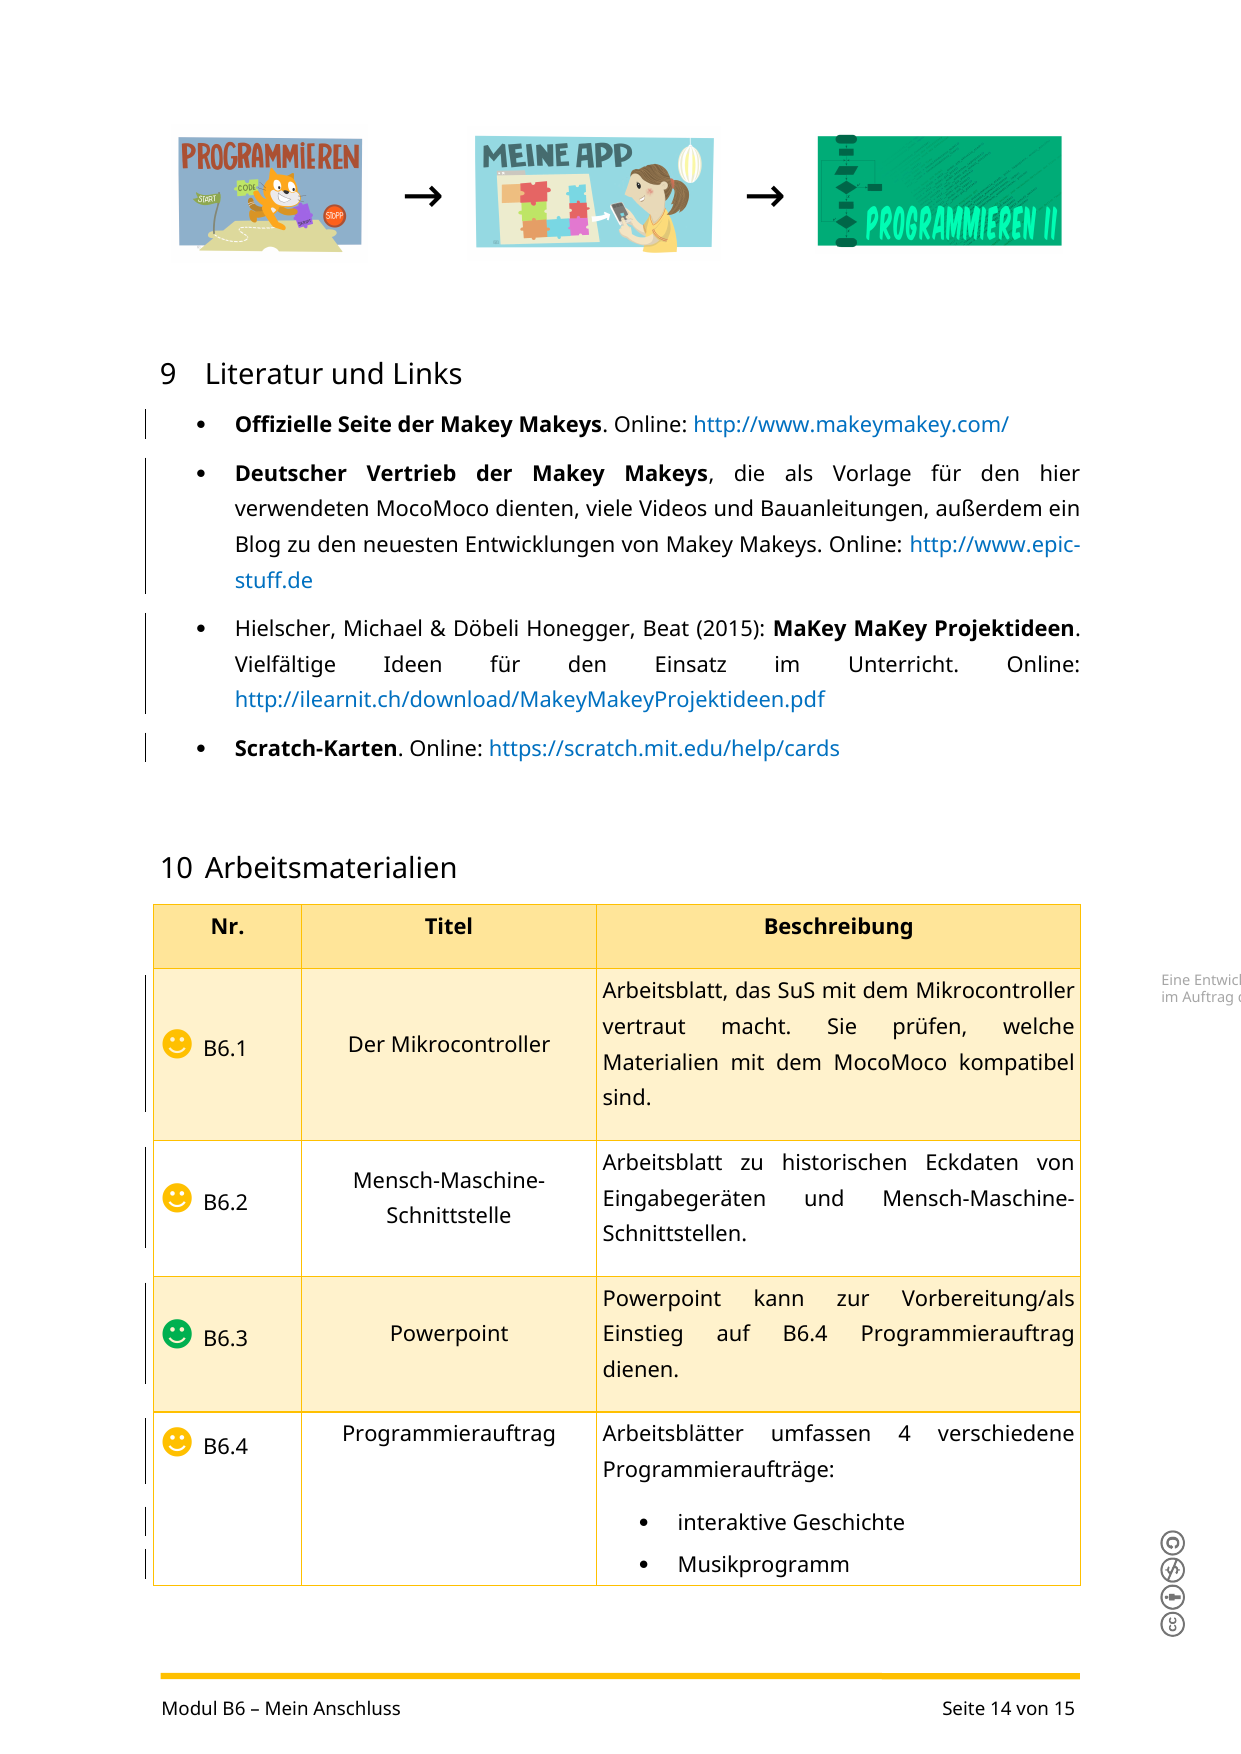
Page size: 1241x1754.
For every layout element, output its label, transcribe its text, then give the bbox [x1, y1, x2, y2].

table_header [803, 118, 1075, 274]
table_cell Mensch-Maschine-Schnittstelle [302, 1141, 596, 1276]
table_header → [385, 118, 461, 274]
table_cell Programmierauftrag [302, 1413, 596, 1584]
list Offizielle Seite der Makey Makeys. Online: http://www.makeymakey.com/ [197, 409, 1081, 439]
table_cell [597, 1413, 1080, 1584]
table_header [461, 118, 727, 274]
table_cell Arbeitsblatt zu historischen Eckdaten von Eingabegeräten und Mensch-Maschine-Schnittstellen. [597, 1141, 1080, 1276]
table_cell ☻ B6.1 [154, 969, 301, 1140]
table_header → [727, 118, 803, 274]
list Deutscher Vertrieb der Makey Makeys, die als Vorlage für den hier verwendeten MocoMoco dienten, viele Videos und Bauanleitungen, außerdem ein Blog zu den neuesten Entwicklungen von Makey Makeys. Online: http://www.epic-stuff.de [197, 457, 1081, 594]
list Scratch-Karten. Online: https://scratch.mit.edu/help/cards [197, 733, 1081, 762]
picture [814, 133, 1064, 254]
table_cell Powerpoint [302, 1277, 596, 1411]
table_cell Arbeitsblatt, das SuS mit dem Mikrocontroller vertraut macht. Sie prüfen, welche Materialien mit dem MocoMoco kompatibel sind. [597, 969, 1080, 1140]
table_header Nr. [154, 905, 301, 968]
subtitle Literatur und Links [159, 353, 1081, 393]
table_header Titel [302, 905, 596, 968]
picture [170, 124, 368, 263]
table_header [154, 118, 385, 274]
picture [467, 126, 721, 261]
table_cell ☻ B6.2 [154, 1141, 301, 1276]
table_cell Der Mikrocontroller [302, 969, 596, 1140]
table_cell Powerpoint kann zur Vorbereitung/als Einstieg auf B6.4 Programmierauftrag dienen. [597, 1277, 1080, 1411]
table_cell ☻ B6.4 [154, 1413, 301, 1584]
table_header Beschreibung [597, 905, 1080, 968]
list Hielscher, Michael & Döbeli Honegger, Beat (2015): MaKey MaKey Projektideen. Vielfältige Ideen für den Einsatz im Unterricht. Online: http://ilearnit.ch/download/MakeyMakeyProjektideen.pdf [197, 613, 1081, 714]
subtitle Arbeitsmaterialien [159, 847, 1081, 887]
table_cell ☻ B6.3 [154, 1277, 301, 1411]
